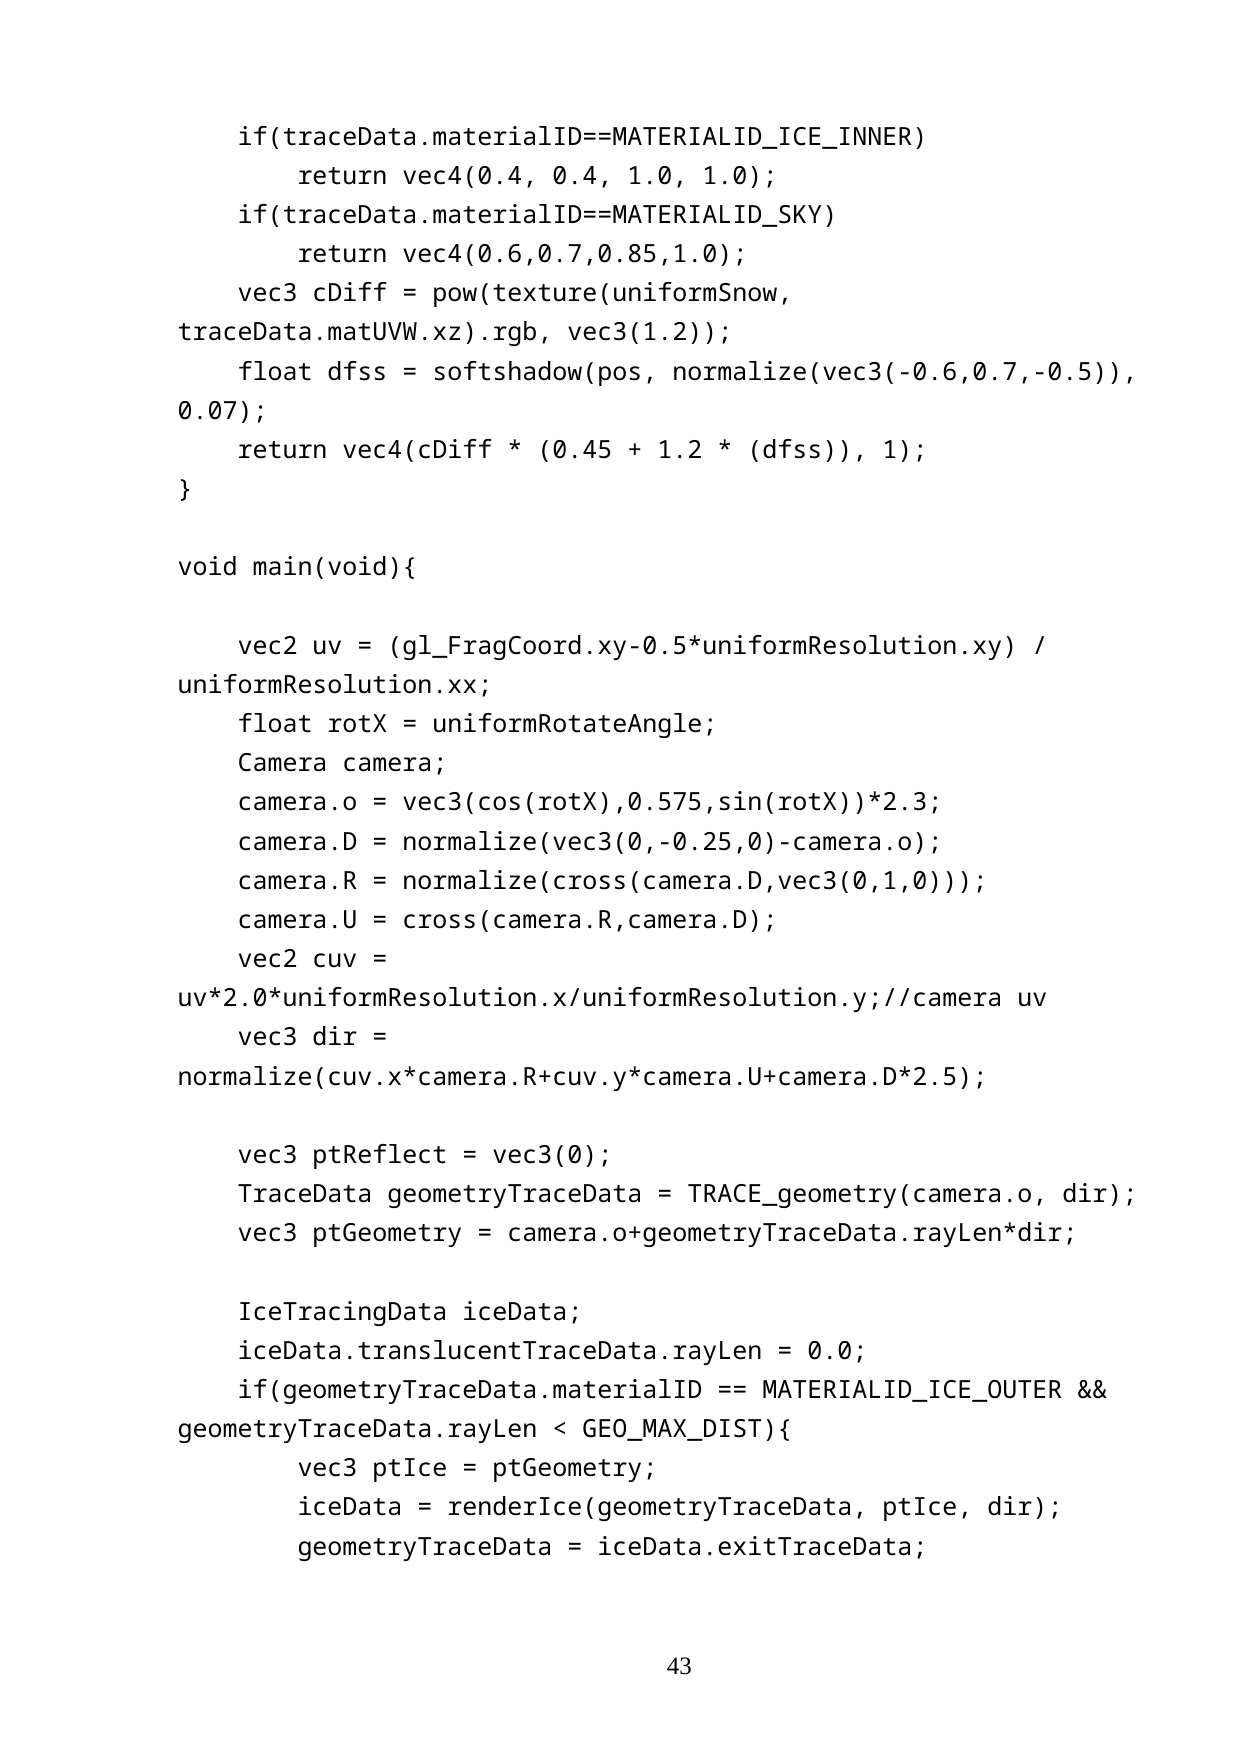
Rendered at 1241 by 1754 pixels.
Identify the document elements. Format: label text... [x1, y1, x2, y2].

text return vec4(0.4, 0.4, 1.0, 1.0); [177, 157, 1181, 191]
text void main(void){ [177, 549, 1181, 583]
text vec3 dir = normalize(cuv.x*camera.R+cuv.y*camera.U+camera.D*2.5); [177, 1019, 1181, 1092]
text IceTracingData iceData; [177, 1293, 1181, 1327]
text } [177, 471, 1181, 505]
text geometryTraceData = iceData.exitTraceData; [177, 1528, 1181, 1562]
text float dfss = softshadow(pos, normalize(vec3(-0.6,0.7,-0.5)), 0.07); [177, 353, 1181, 426]
text vec3 ptIce = ptGeometry; [177, 1450, 1181, 1484]
text TraceData geometryTraceData = TRACE_geometry(camera.o, dir); [177, 1176, 1181, 1210]
text if(traceData.materialID==MATERIALID_SKY) [177, 196, 1181, 231]
text float rotX = uniformRotateAngle; [177, 706, 1181, 740]
text camera.o = vec3(cos(rotX),0.575,sin(rotX))*2.3; [177, 784, 1181, 818]
text if(geometryTraceData.materialID == MATERIALID_ICE_OUTER && geometryTraceData.rayLen < GEO_MAX_DIST){ [177, 1371, 1181, 1445]
text if(traceData.materialID==MATERIALID_ICE_INNER) [177, 118, 1181, 152]
text vec3 ptReflect = vec3(0); [177, 1136, 1181, 1171]
text Camera camera; [177, 745, 1181, 779]
text vec3 ptGeometry = camera.o+geometryTraceData.rayLen*dir; [177, 1215, 1181, 1249]
text return vec4(0.6,0.7,0.85,1.0); [177, 236, 1181, 270]
text vec2 uv = (gl_FragCoord.xy-0.5*uniformResolution.xy) / uniformResolution.xx; [177, 627, 1181, 701]
text camera.D = normalize(vec3(0,-0.25,0)-camera.o); [177, 823, 1181, 857]
text camera.U = cross(camera.R,camera.D); [177, 901, 1181, 936]
text vec2 cuv = uv*2.0*uniformResolution.x/uniformResolution.y;//camera uv [177, 941, 1181, 1014]
text camera.R = normalize(cross(camera.D,vec3(0,1,0))); [177, 862, 1181, 896]
text iceData = renderIce(geometryTraceData, ptIce, dir); [177, 1489, 1181, 1523]
text return vec4(cDiff * (0.45 + 1.2 * (dfss)), 1); [177, 431, 1181, 466]
text vec3 cDiff = pow(texture(uniformSnow, traceData.matUVW.xz).rgb, vec3(1.2)); [177, 275, 1181, 348]
text iceData.translucentTraceData.rayLen = 0.0; [177, 1332, 1181, 1366]
